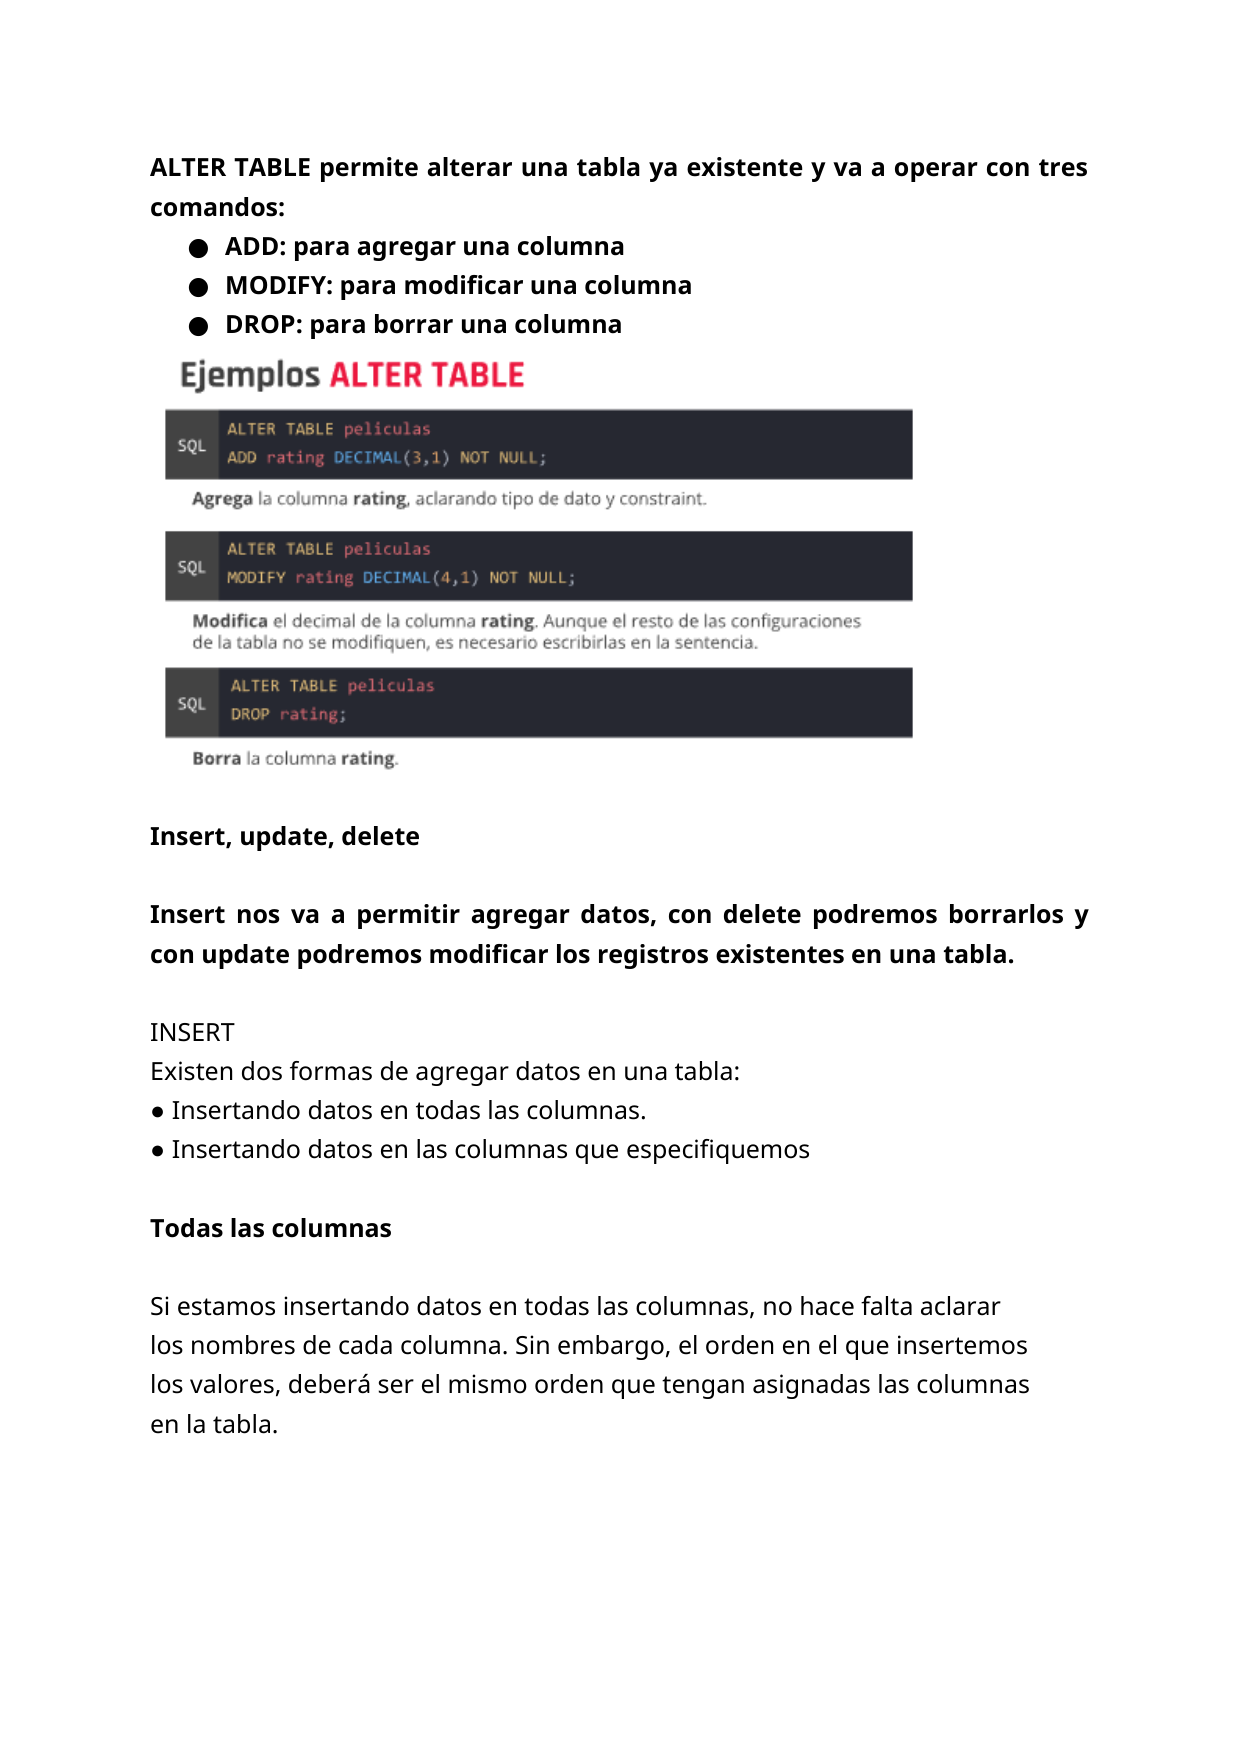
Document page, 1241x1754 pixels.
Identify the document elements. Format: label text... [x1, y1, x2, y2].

text los valores, deberá ser el mismo orden que tengan asignadas las columnas [150, 1367, 1090, 1401]
text en la tabla. [150, 1406, 1090, 1440]
list ADD: para agregar una columna [187, 228, 1090, 262]
picture [150, 345, 913, 776]
text ● Insertando datos en las columnas que especifiquemos [150, 1132, 1090, 1166]
text Todas las columnas [150, 1211, 1090, 1244]
text Insert nos va a permitir agregar datos, con delete podremos borrarlos y con update podremos modificar los registros existentes en una tabla. [150, 897, 1090, 970]
list DROP: para borrar una columna [187, 307, 1090, 341]
text Si estamos insertando datos en todas las columnas, no hace falta aclarar [150, 1289, 1090, 1323]
subtitle Insert, update, delete [150, 818, 1090, 853]
text ALTER TABLE permite alterar una tabla ya existente y va a operar con tres comandos: [150, 150, 1090, 223]
text Existen dos formas de agregar datos en una tabla: [150, 1054, 1090, 1088]
list MODIFY: para modificar una columna [187, 267, 1090, 302]
text los nombres de cada columna. Sin embargo, el orden en el que insertemos [150, 1328, 1090, 1362]
text INSERT [150, 1015, 1090, 1049]
text ● Insertando datos en todas las columnas. [150, 1093, 1090, 1127]
